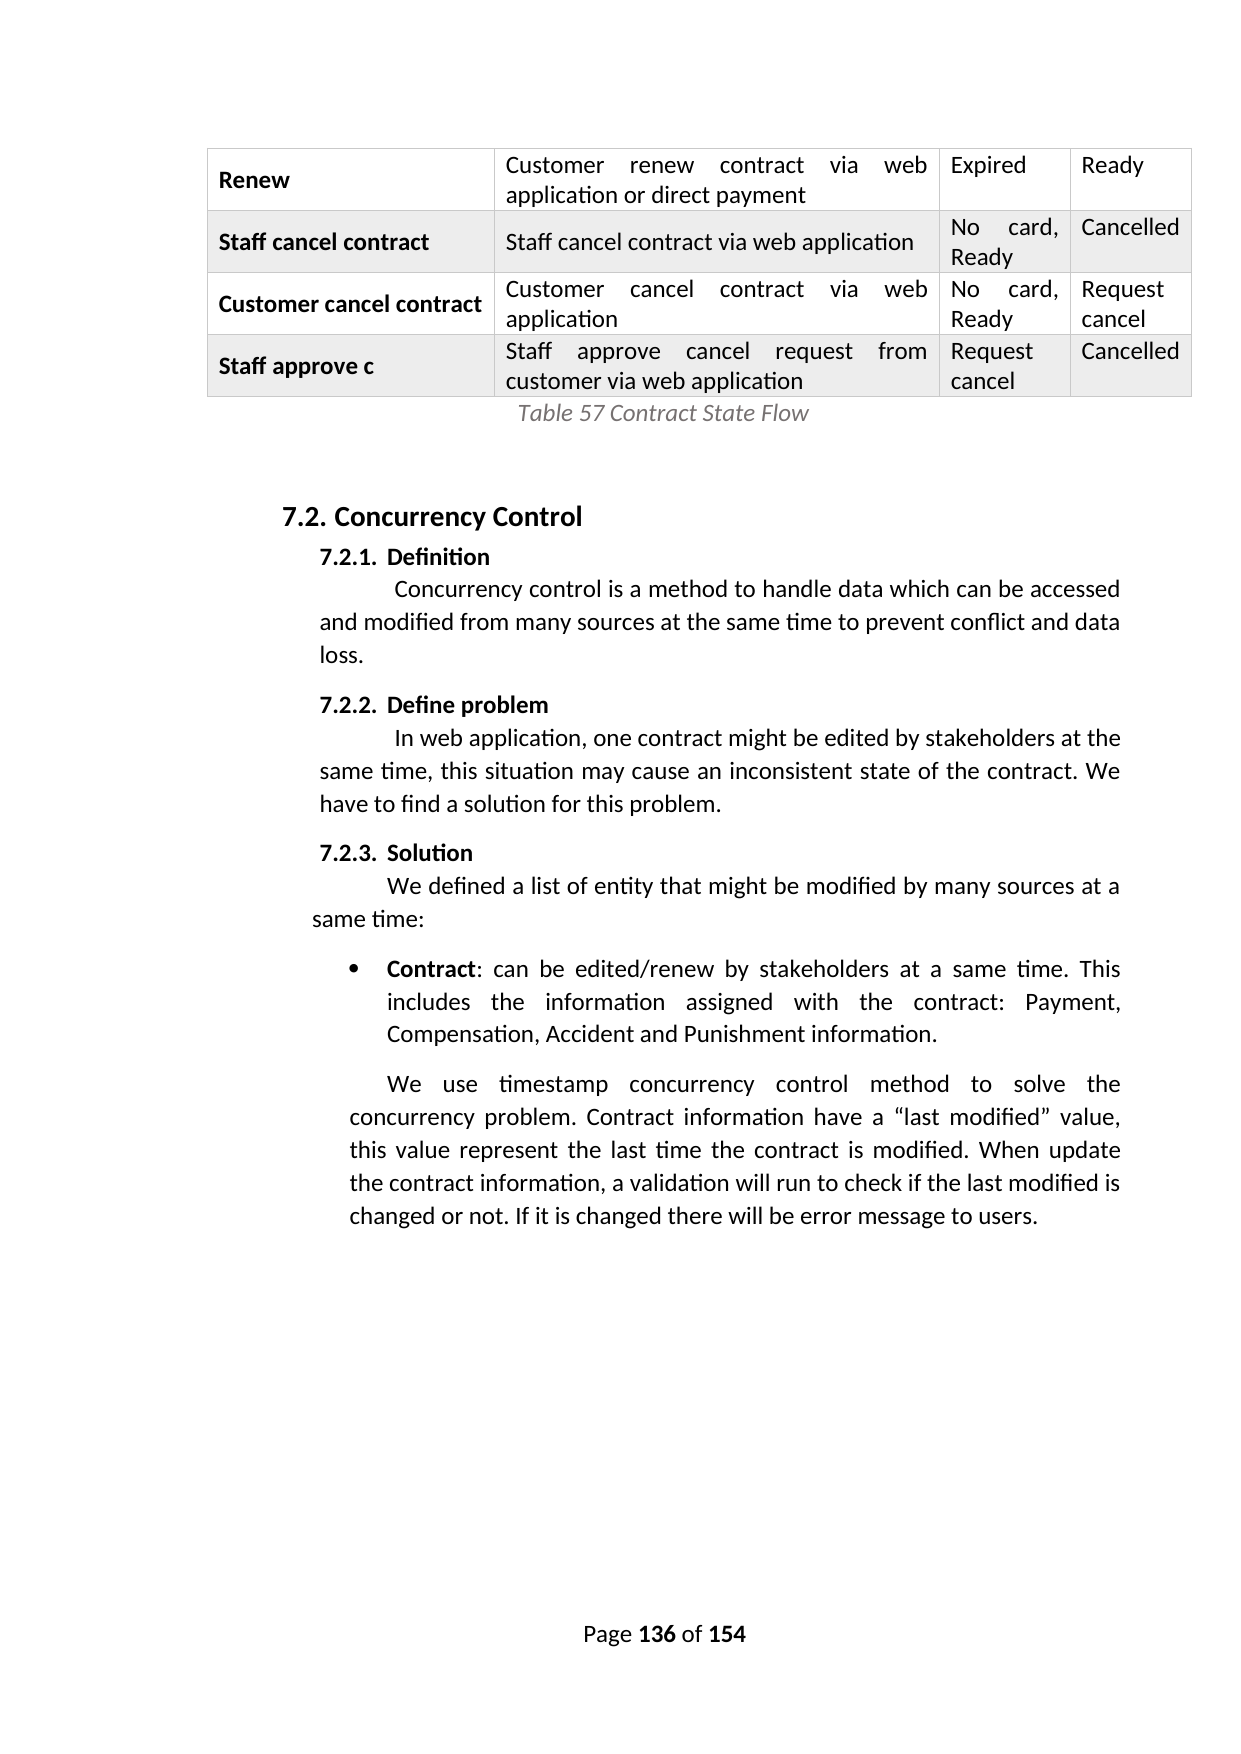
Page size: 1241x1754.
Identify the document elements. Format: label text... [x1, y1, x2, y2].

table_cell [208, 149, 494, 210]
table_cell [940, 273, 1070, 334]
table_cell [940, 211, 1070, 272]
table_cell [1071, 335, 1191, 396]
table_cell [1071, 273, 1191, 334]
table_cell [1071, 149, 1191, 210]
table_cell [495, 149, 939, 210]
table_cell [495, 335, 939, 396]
text Table 57 Contract State Flow [207, 397, 1122, 428]
subtitle Solution [319, 837, 1122, 868]
subtitle Define problem [319, 689, 1122, 719]
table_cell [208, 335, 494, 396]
subtitle Concurrency Control [282, 498, 1122, 534]
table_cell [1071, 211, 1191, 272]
text Concurrency control is a method to handle data which can be accessed and modified from many sources at the same time to prevent conflict and data loss. [319, 573, 1122, 670]
subtitle Definition [319, 541, 1122, 571]
text We defined a list of entity that might be modified by many sources at a same time: [312, 870, 1122, 934]
text We use timestamp concurrency control method to solve the concurrency problem. Contract information have a “last modified” value, this value represent the last time the contract is modified. When update the contract information, a validation will run to check if the last modified is changed or not. If it is changed there will be error message to users. [349, 1068, 1122, 1230]
list Contract: can be edited/renew by stakeholders at a same time. This includes the information assigned with the contract: Payment, Compensation, Accident and Punishment information. [349, 953, 1122, 1049]
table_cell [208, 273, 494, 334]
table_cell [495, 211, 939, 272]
text In web application, one contract might be edited by stakeholders at the same time, this situation may cause an inconsistent state of the contract. We have to find a solution for this problem. [319, 722, 1122, 818]
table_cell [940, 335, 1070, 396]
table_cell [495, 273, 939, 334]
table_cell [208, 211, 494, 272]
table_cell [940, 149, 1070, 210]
